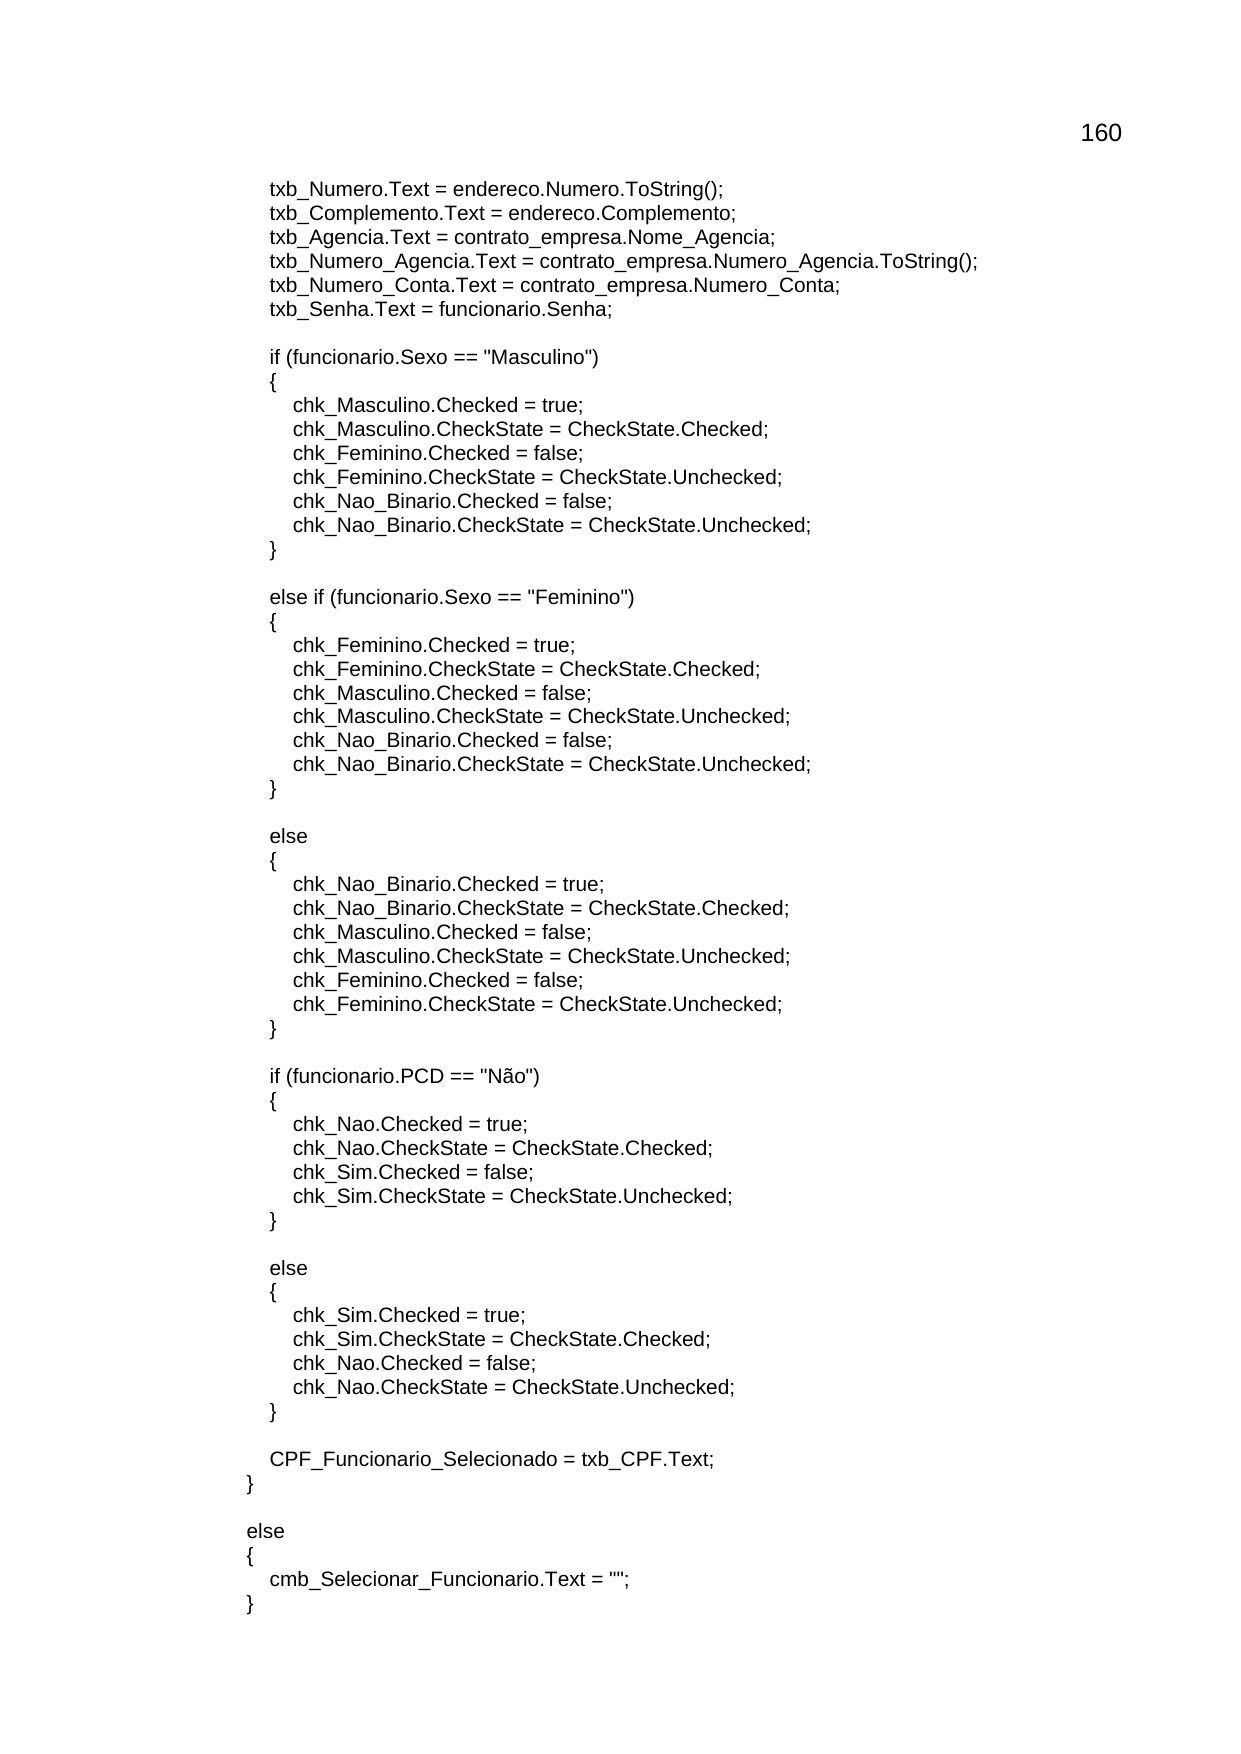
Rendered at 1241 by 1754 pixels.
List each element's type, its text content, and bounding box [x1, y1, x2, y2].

text } [177, 1207, 1122, 1231]
text chk_Masculino.CheckState = CheckState.Unchecked; [177, 944, 1122, 968]
text } [177, 1016, 1122, 1040]
text chk_Masculino.Checked = false; [177, 680, 1122, 704]
text chk_Masculino.Checked = false; [177, 920, 1122, 944]
text cmb_Selecionar_Funcionario.Text = ""; [177, 1567, 1122, 1591]
text } [177, 537, 1122, 561]
text txb_Numero.Text = endereco.Numero.ToString(); [177, 177, 1122, 201]
text chk_Feminino.CheckState = CheckState.Checked; [177, 656, 1122, 680]
text { [177, 608, 1122, 632]
text if (funcionario.Sexo == "Masculino") [177, 345, 1122, 369]
text chk_Nao_Binario.Checked = false; [177, 489, 1122, 513]
text txb_Agencia.Text = contrato_empresa.Nome_Agencia; [177, 225, 1122, 249]
text chk_Nao.CheckState = CheckState.Unchecked; [177, 1375, 1122, 1399]
text else [177, 1255, 1122, 1279]
text chk_Nao_Binario.Checked = true; [177, 872, 1122, 896]
text CPF_Funcionario_Selecionado = txb_CPF.Text; [177, 1447, 1122, 1471]
text chk_Nao_Binario.CheckState = CheckState.Unchecked; [177, 752, 1122, 776]
text } [177, 776, 1122, 800]
text { [177, 848, 1122, 872]
text chk_Masculino.CheckState = CheckState.Unchecked; [177, 704, 1122, 728]
text chk_Masculino.CheckState = CheckState.Checked; [177, 417, 1122, 441]
text { [177, 369, 1122, 393]
text chk_Sim.Checked = false; [177, 1159, 1122, 1183]
text chk_Nao.CheckState = CheckState.Checked; [177, 1136, 1122, 1159]
text } [177, 1591, 1122, 1615]
text chk_Nao.Checked = true; [177, 1112, 1122, 1136]
text txb_Numero_Conta.Text = contrato_empresa.Numero_Conta; [177, 273, 1122, 297]
text chk_Nao.Checked = false; [177, 1351, 1122, 1375]
text txb_Complemento.Text = endereco.Complemento; [177, 201, 1122, 225]
text chk_Feminino.CheckState = CheckState.Unchecked; [177, 992, 1122, 1016]
text chk_Sim.CheckState = CheckState.Checked; [177, 1327, 1122, 1351]
text txb_Senha.Text = funcionario.Senha; [177, 297, 1122, 321]
text chk_Feminino.CheckState = CheckState.Unchecked; [177, 465, 1122, 489]
text chk_Feminino.Checked = false; [177, 968, 1122, 992]
text } [177, 1471, 1122, 1495]
text else if (funcionario.Sexo == "Feminino") [177, 584, 1122, 608]
text { [177, 1543, 1122, 1567]
text else [177, 1519, 1122, 1543]
text chk_Sim.CheckState = CheckState.Unchecked; [177, 1183, 1122, 1207]
text chk_Sim.Checked = true; [177, 1303, 1122, 1327]
text chk_Nao_Binario.CheckState = CheckState.Unchecked; [177, 513, 1122, 537]
text chk_Feminino.Checked = false; [177, 441, 1122, 465]
text else [177, 824, 1122, 848]
text { [177, 1088, 1122, 1112]
text chk_Feminino.Checked = true; [177, 632, 1122, 656]
text chk_Masculino.Checked = true; [177, 393, 1122, 417]
text { [177, 1279, 1122, 1303]
text chk_Nao_Binario.Checked = false; [177, 728, 1122, 752]
text chk_Nao_Binario.CheckState = CheckState.Checked; [177, 896, 1122, 920]
text } [177, 1399, 1122, 1423]
text if (funcionario.PCD == "Não") [177, 1064, 1122, 1088]
text txb_Numero_Agencia.Text = contrato_empresa.Numero_Agencia.ToString(); [177, 249, 1122, 273]
